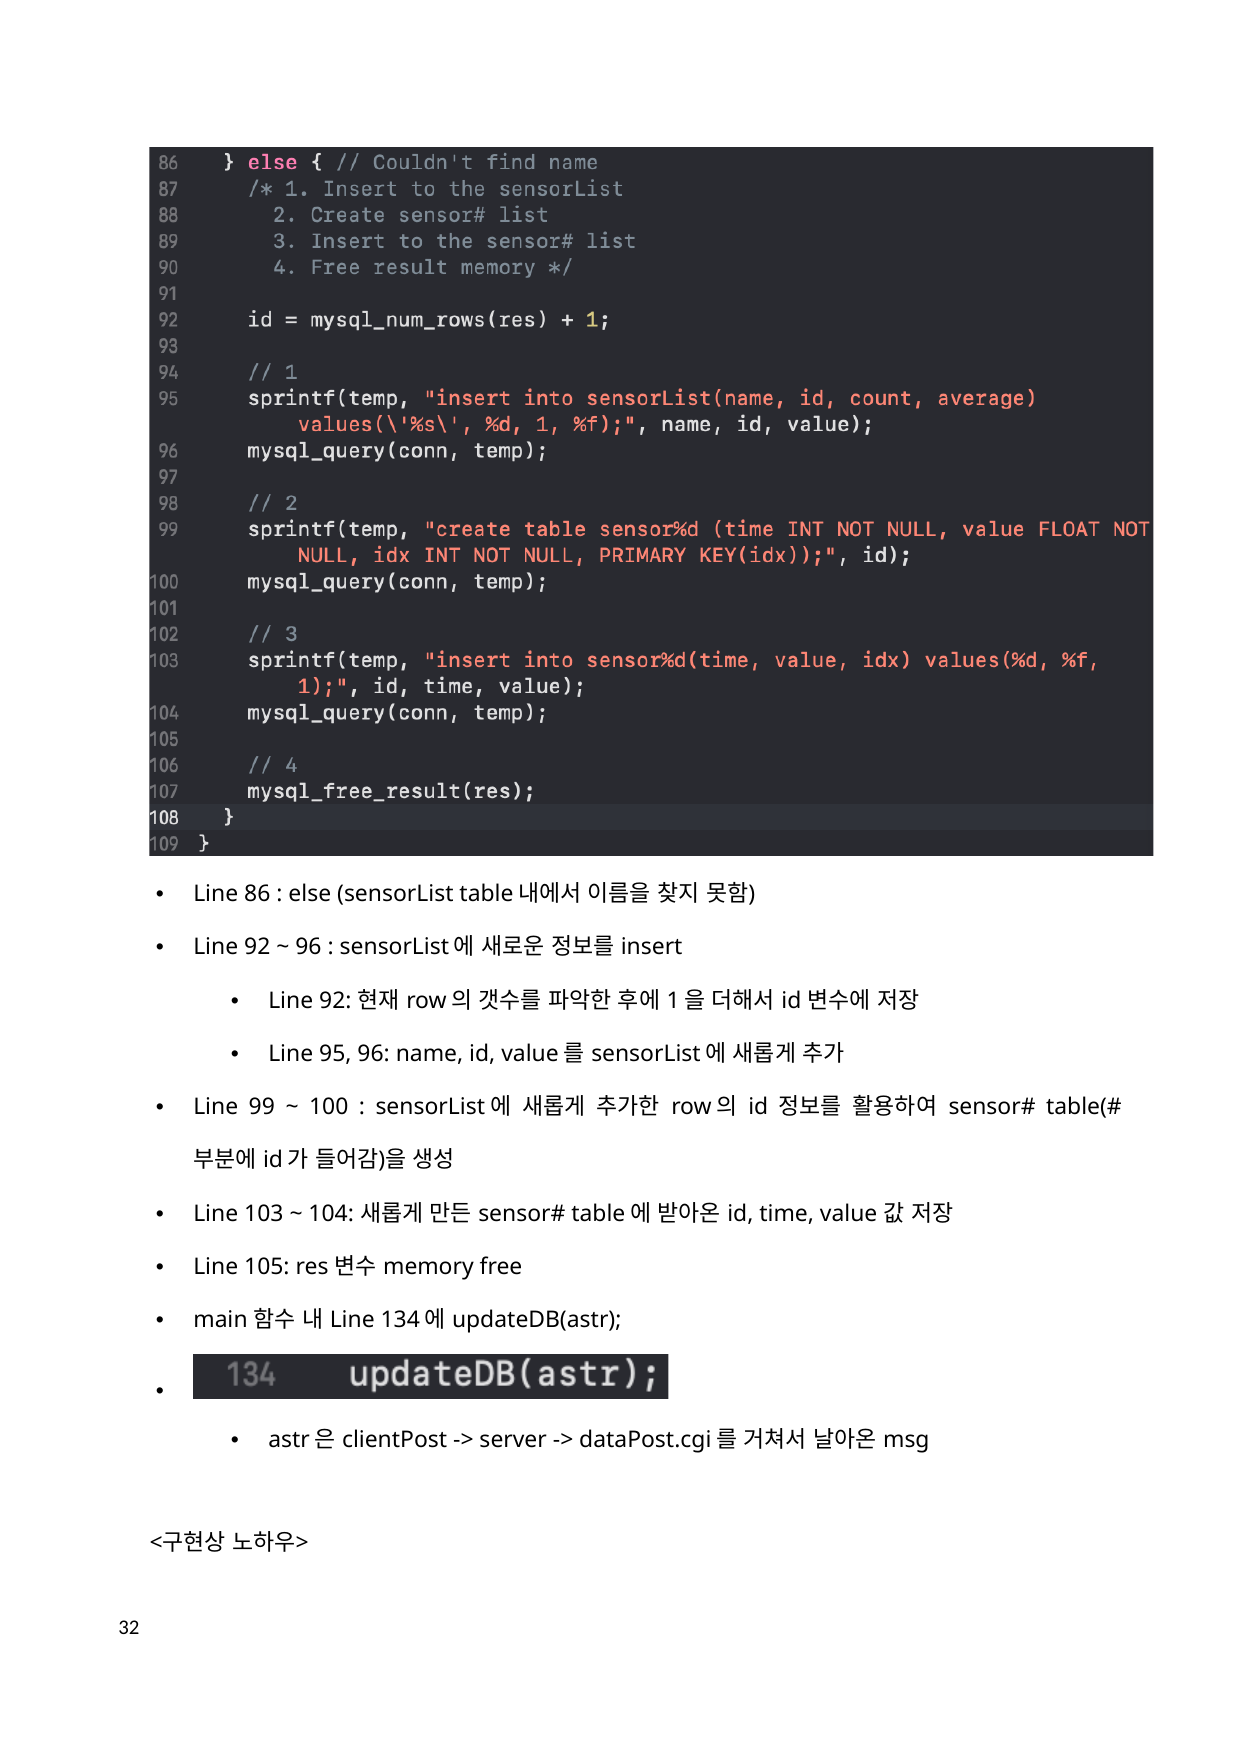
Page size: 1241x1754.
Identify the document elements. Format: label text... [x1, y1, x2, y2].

list Line 105: res 변수 memory free [156, 1248, 1122, 1281]
list Line 92: 현재 row의 갯수를 파악한 후에 1을 더해서 id 변수에 저장 [231, 981, 1122, 1015]
list Line 99 ~ 100 : sensorList에 새롭게 추가한 row의 id 정보를 활용하여 sensor# table(#부분에 id가 들어감)을 생성 [156, 1088, 1122, 1175]
list astr은 clientPost -> server -> dataPost.cgi를 거쳐서 날아온 msg [231, 1421, 1122, 1454]
list Line 86 : else (sensorList table내에서 이름을 찾지 못함) [156, 875, 1122, 908]
list Line 103 ~ 104: 새롭게 만든 sensor# table에 받아온 id, time, value 값 저장 [156, 1195, 1122, 1228]
picture [149, 147, 1154, 856]
text <구현상 노하우> [149, 1524, 1122, 1557]
picture [193, 1354, 669, 1399]
list Line 92 ~ 96 : sensorList에 새로운 정보를 insert [156, 928, 1122, 961]
list main 함수 내 Line 134에 updateDB(astr); [156, 1301, 1122, 1335]
list Line 95, 96: name, id, value를 sensorList에 새롭게 추가 [231, 1035, 1122, 1068]
